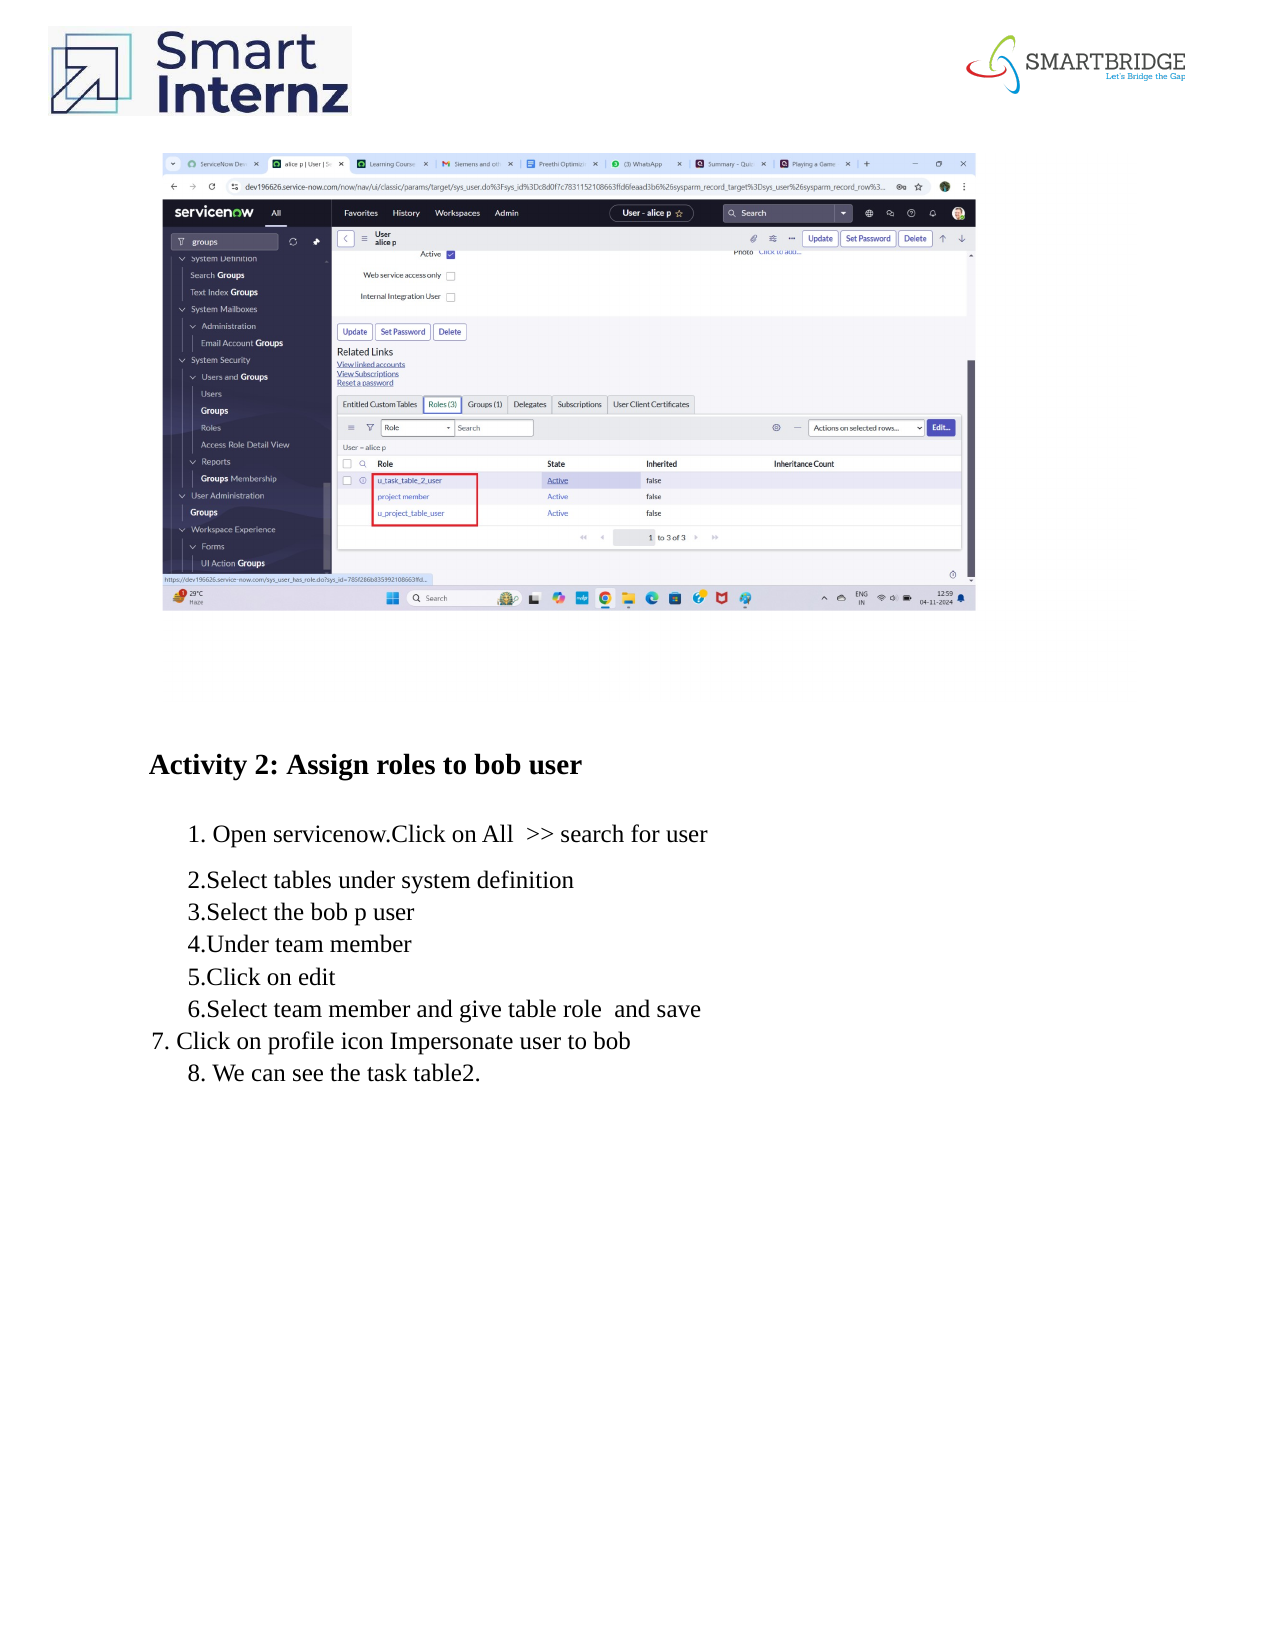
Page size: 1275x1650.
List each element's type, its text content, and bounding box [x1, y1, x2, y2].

text 5.Click on edit [150, 962, 1126, 991]
subtitle Activity 2: Assign roles to bob user [148, 747, 1126, 781]
text 6.Select team member and give table role and save 7. Click on profile icon Impersonate user to bob [150, 994, 726, 1055]
picture [48, 26, 352, 116]
text 8. We can see the task table2. [150, 1058, 1126, 1087]
text 3.Select the bob p user [150, 897, 1126, 926]
picture [162, 153, 1138, 702]
text 4.Under team member [150, 929, 1126, 958]
text 1. Open servicenow.Click on All >> search for user [150, 819, 1126, 848]
text 2.Select tables under system definition [150, 865, 1126, 893]
picture [965, 34, 1185, 94]
